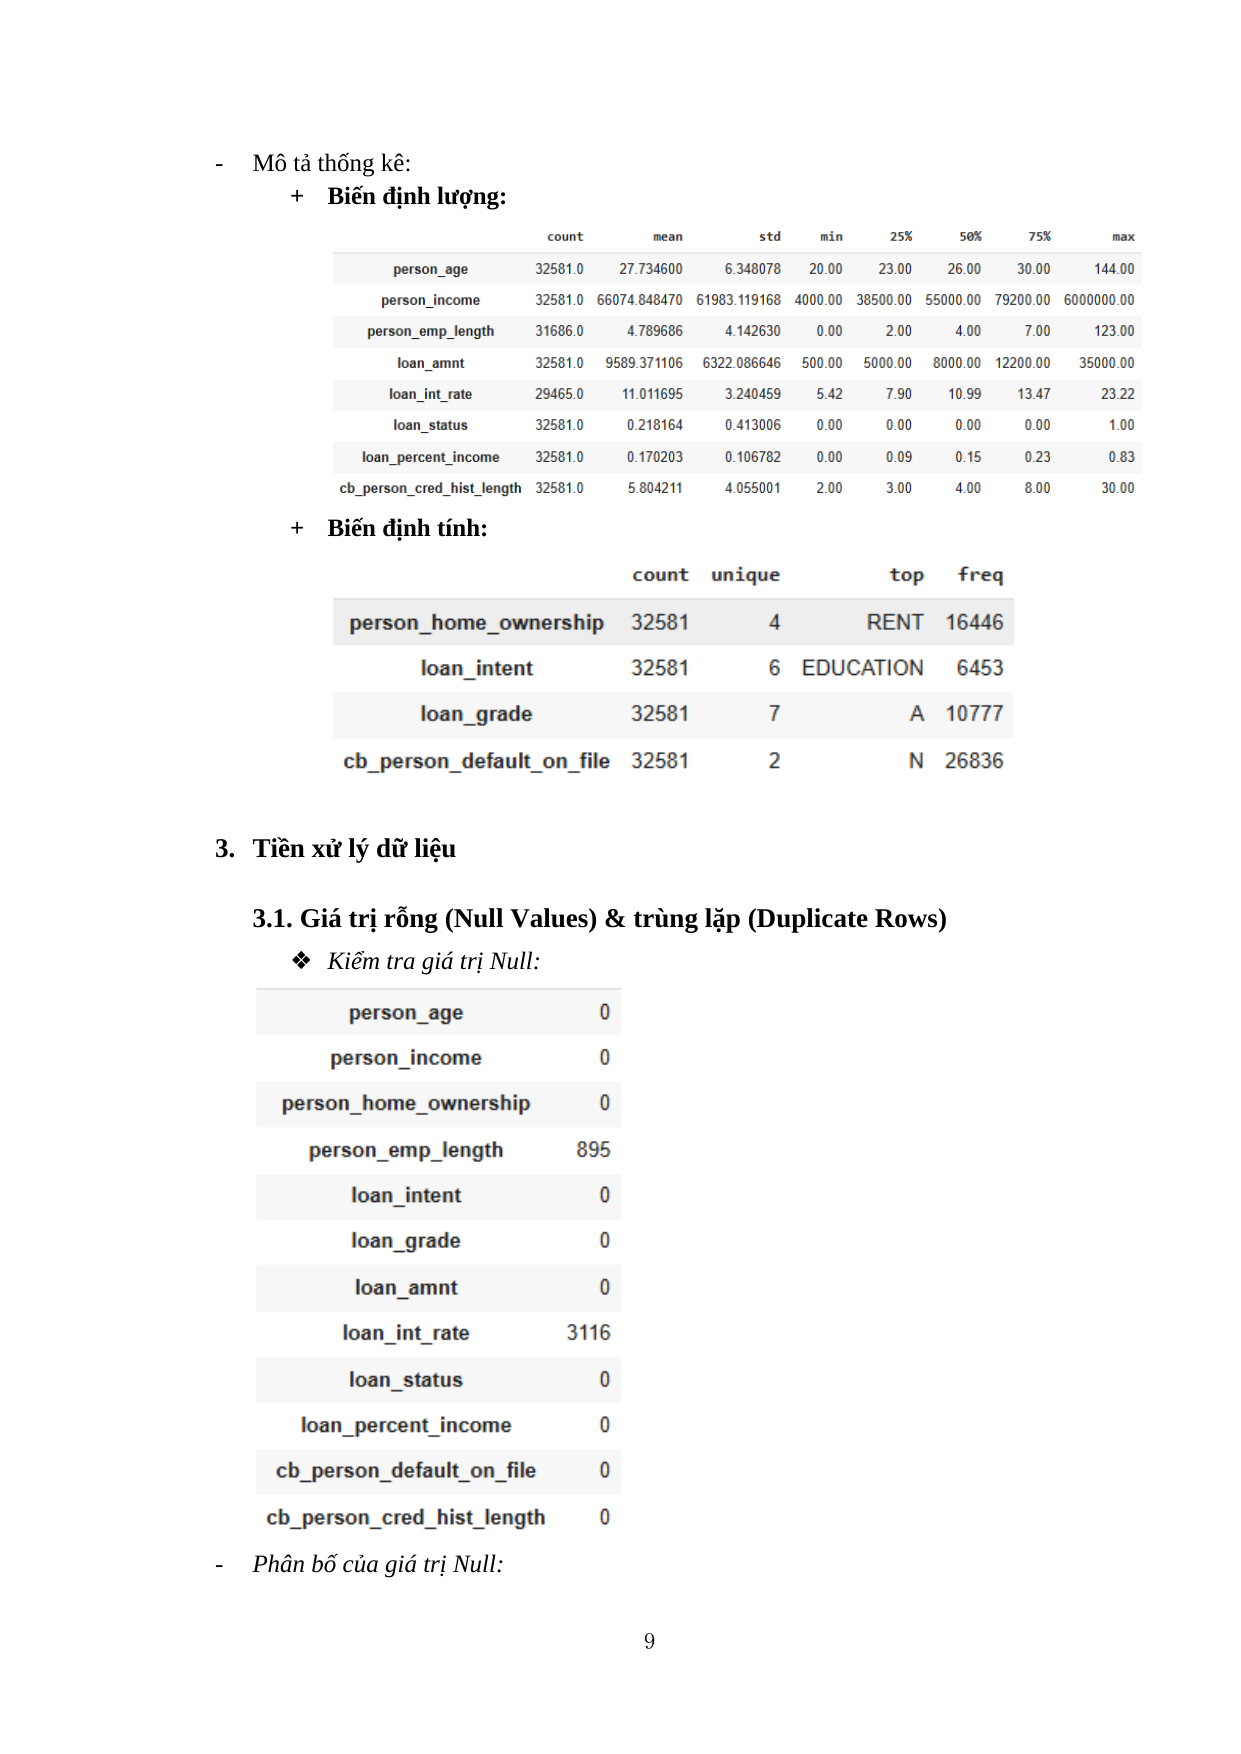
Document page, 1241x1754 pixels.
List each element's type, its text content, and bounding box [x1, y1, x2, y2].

picture [252, 979, 631, 1545]
list Phân bố của giá trị Null: [215, 1549, 1122, 1577]
list Biến định tính: [290, 513, 1122, 542]
list Kiểm tra giá trị Null: [290, 946, 1122, 975]
list Mô tả thống kê: [215, 148, 1122, 176]
picture [327, 546, 1024, 792]
subtitle 3.1. Giá trị rỗng (Null Values) & trùng lặp (Duplicate Rows) [177, 902, 1122, 933]
list Biến định lượng: [290, 181, 1122, 209]
picture [327, 213, 1150, 509]
subtitle Tiền xử lý dữ liệu [215, 833, 1122, 864]
